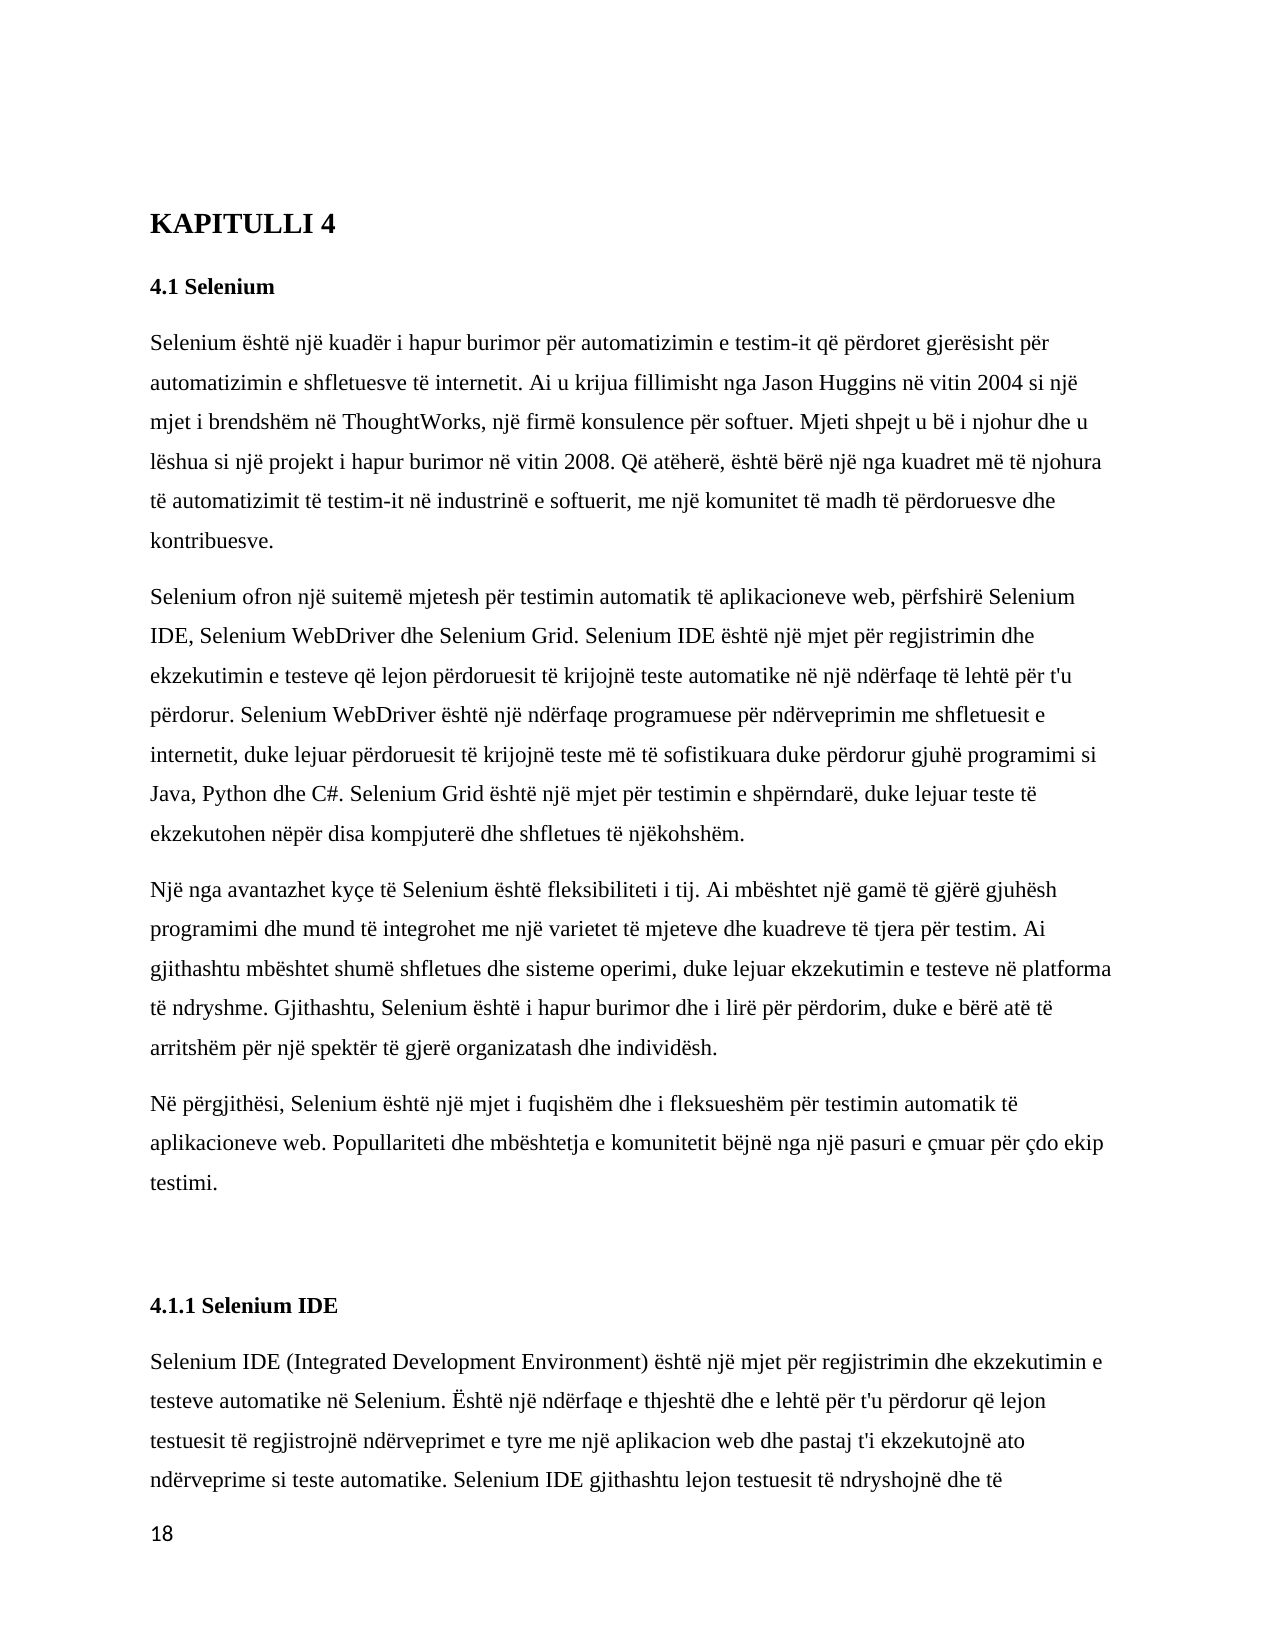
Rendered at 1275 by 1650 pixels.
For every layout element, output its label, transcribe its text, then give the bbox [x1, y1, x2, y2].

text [150, 1348, 1125, 1493]
text 4.1 Selenium [150, 273, 1125, 299]
text Selenium ofron një suitemë mjetesh për testimin automatik të aplikacioneve web, përfshirë Selenium IDE, Selenium WebDriver dhe Selenium Grid. Selenium IDE është një mjet për regjistrimin dhe ekzekutimin e testeve që lejon përdoruesit të krijojnë teste automatike në një ndërfaqe të lehtë për t'u përdorur. Selenium WebDriver është një ndërfaqe programuese për ndërveprimin me shfletuesit e internetit, duke lejuar përdoruesit të krijojnë teste më të sofistikuara duke përdorur gjuhë programimi si Java, Python dhe C#. Selenium Grid është një mjet për testimin e shpërndarë, duke lejuar teste të ekzekutohen nëpër disa kompjuterë dhe shfletues të njëkohshëm. [150, 583, 1125, 846]
text Selenium është një kuadër i hapur burimor për automatizimin e testim-it që përdoret gjerësisht për automatizimin e shfletuesve të internetit. Ai u krijua fillimisht nga Jason Huggins në vitin 2004 si një mjet i brendshëm në ThoughtWorks, një firmë konsulence për softuer. Mjeti shpejt u bë i njohur dhe u lëshua si një projekt i hapur burimor në vitin 2008. Që atëherë, është bërë një nga kuadret më të njohura të automatizimit të testim-it në industrinë e softuerit, me një komunitet të madh të përdoruesve dhe kontribuesve. [150, 329, 1125, 553]
text Në përgjithësi, Selenium është një mjet i fuqishëm dhe i fleksueshëm për testimin automatik të aplikacioneve web. Popullariteti dhe mbështetja e komunitetit bëjnë nga një pasuri e çmuar për çdo ekip testimi. [150, 1090, 1125, 1195]
text KAPITULLI 4 [150, 206, 1125, 240]
text 4.1.1 Selenium IDE [150, 1292, 1125, 1318]
text Një nga avantazhet kyçe të Selenium është fleksibiliteti i tij. Ai mbështet një gamë të gjërë gjuhësh programimi dhe mund të integrohet me një varietet të mjeteve dhe kuadreve të tjera për testim. Ai gjithashtu mbështet shumë shfletues dhe sisteme operimi, duke lejuar ekzekutimin e testeve në platforma të ndryshme. Gjithashtu, Selenium është i hapur burimor dhe i lirë për përdorim, duke e bërë atë të arritshëm për një spektër të gjerë organizatash dhe individësh. [150, 876, 1125, 1060]
